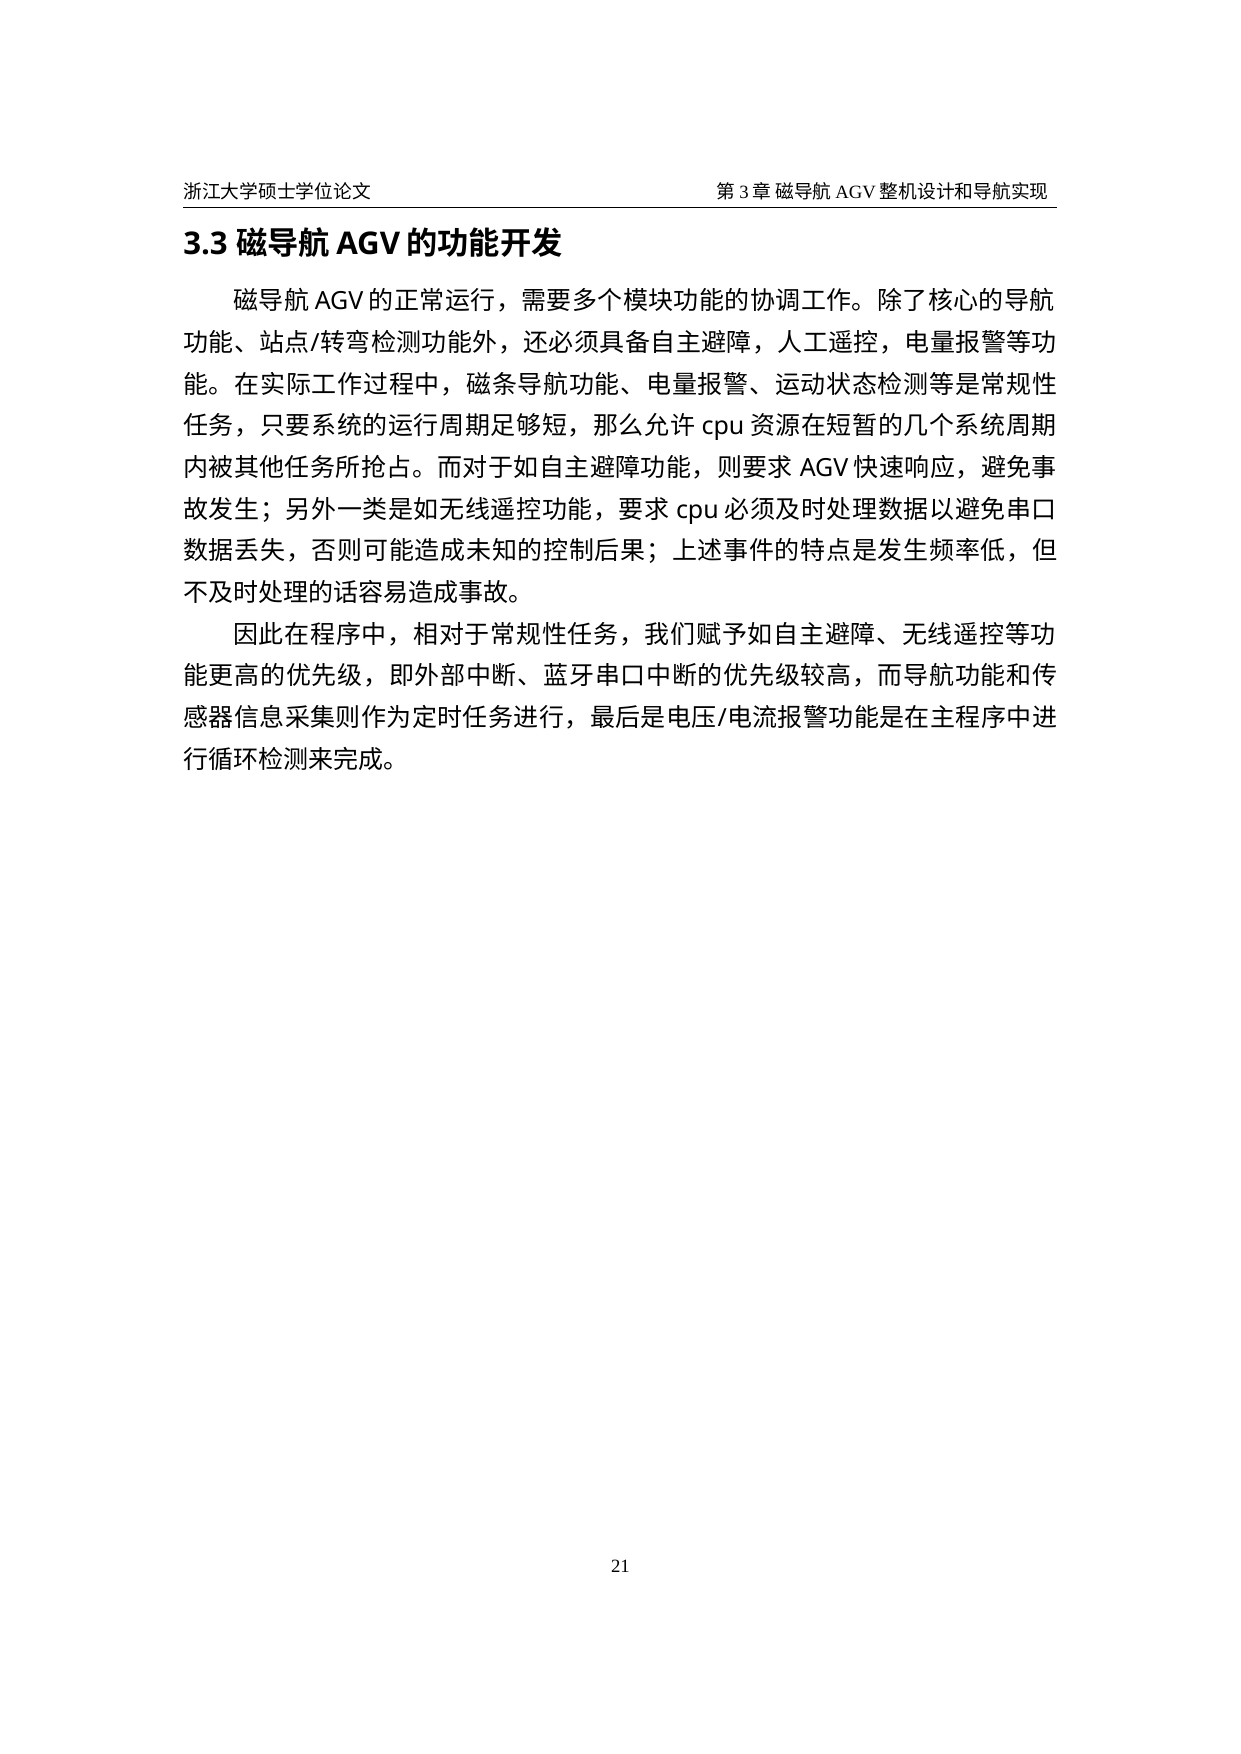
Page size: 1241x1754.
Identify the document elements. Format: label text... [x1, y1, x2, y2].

subtitle 磁导航AGV的功能开发 [183, 218, 1057, 264]
text 磁导航AGV的正常运行，需要多个模块功能的协调工作。除了核心的导航功能、站点/转弯检测功能外，还必须具备自主避障，人工遥控，电量报警等功能。在实际工作过程中，磁条导航功能、电量报警、运动状态检测等是常规性任务，只要系统的运行周期足够短，那么允许cpu资源在短暂的几个系统周期内被其他任务所抢占。而对于如自主避障功能，则要求AGV快速响应，避免事故发生；另外一类是如无线遥控功能，要求cpu必须及时处理数据以避免串口数据丢失，否则可能造成未知的控制后果；上述事件的特点是发生频率低，但不及时处理的话容易造成事故。 [183, 276, 1057, 610]
text 因此在程序中，相对于常规性任务，我们赋予如自主避障、无线遥控等功能更高的优先级，即外部中断、蓝牙串口中断的优先级较高，而导航功能和传感器信息采集则作为定时任务进行，最后是电压/电流报警功能是在主程序中进行循环检测来完成。 [183, 610, 1057, 776]
